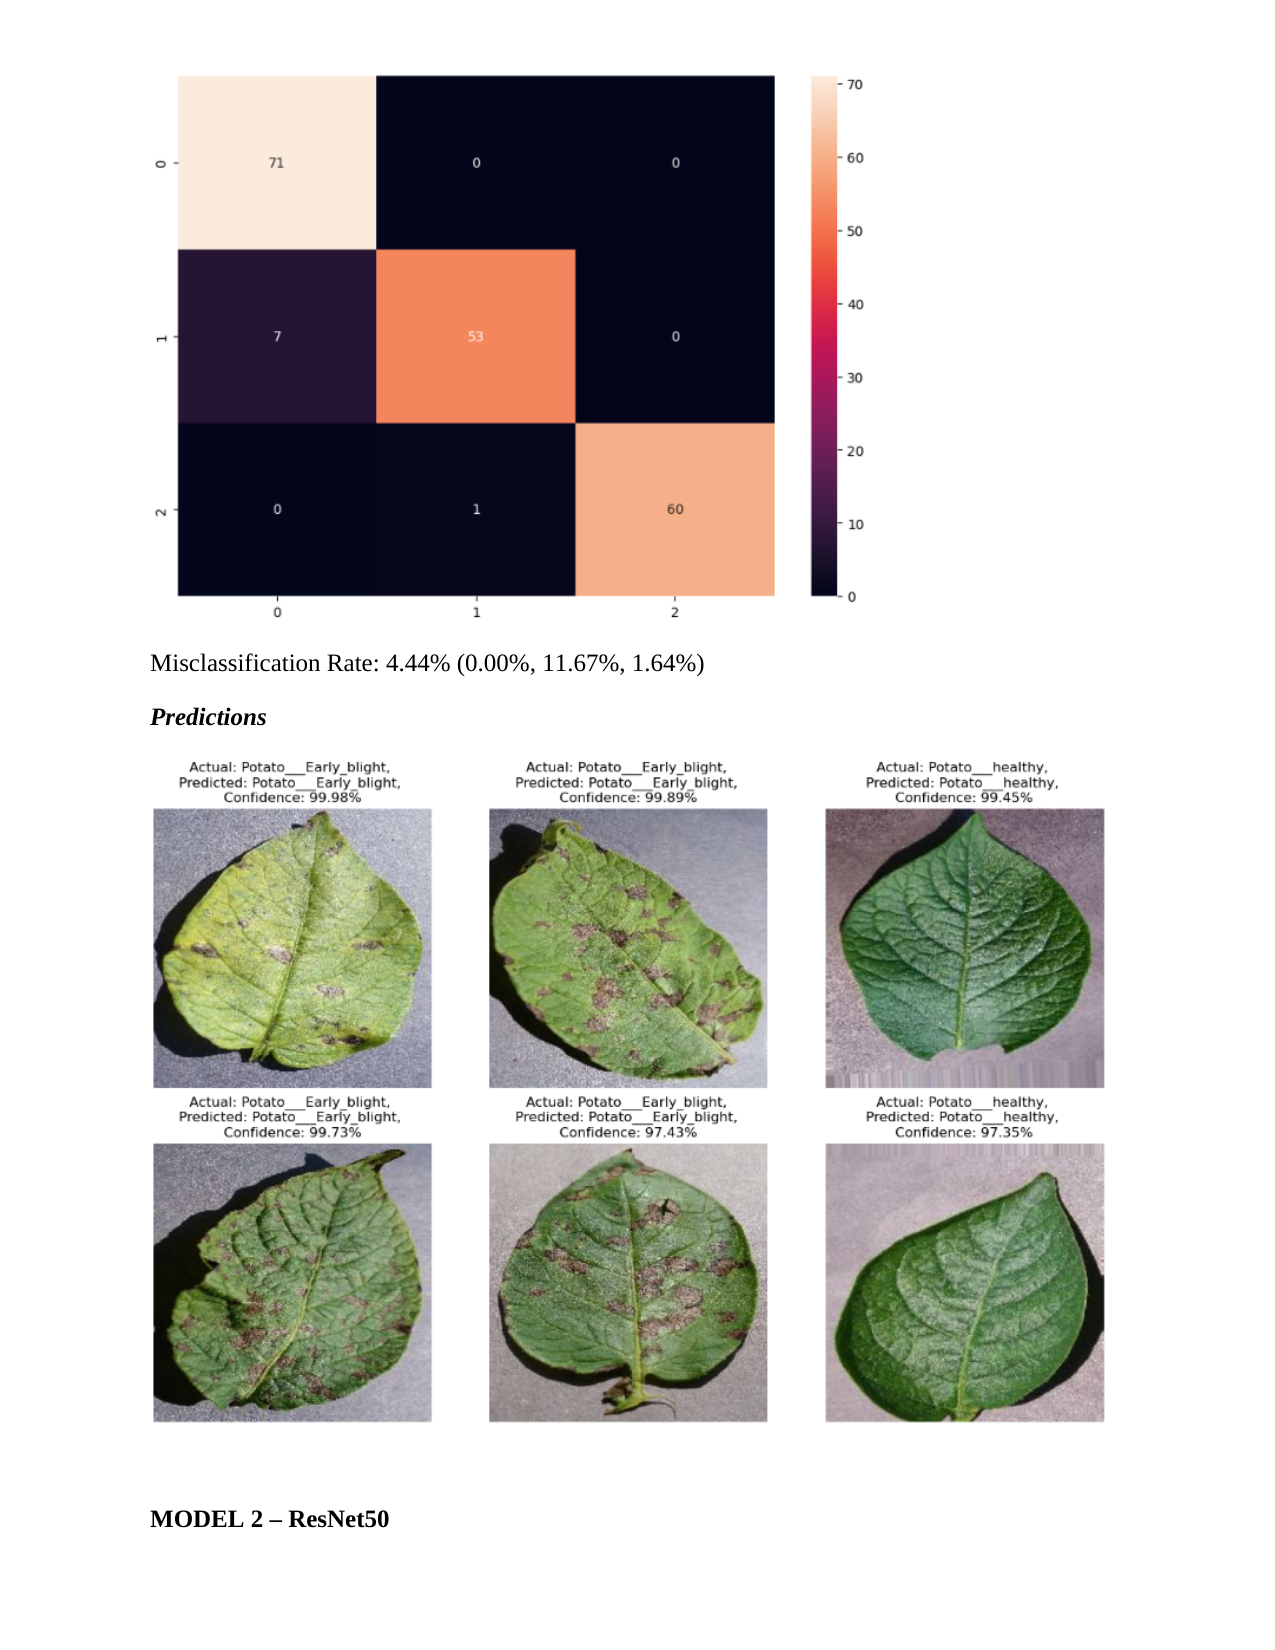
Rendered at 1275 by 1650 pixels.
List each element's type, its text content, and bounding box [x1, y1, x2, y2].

text Predictions [150, 702, 1125, 731]
picture [150, 755, 1108, 1426]
picture [150, 73, 866, 623]
text Misclassification Rate: 4.44% (0.00%, 11.67%, 1.64%) [150, 648, 1125, 677]
text MODEL 2 – ResNet50 [150, 1504, 1125, 1533]
